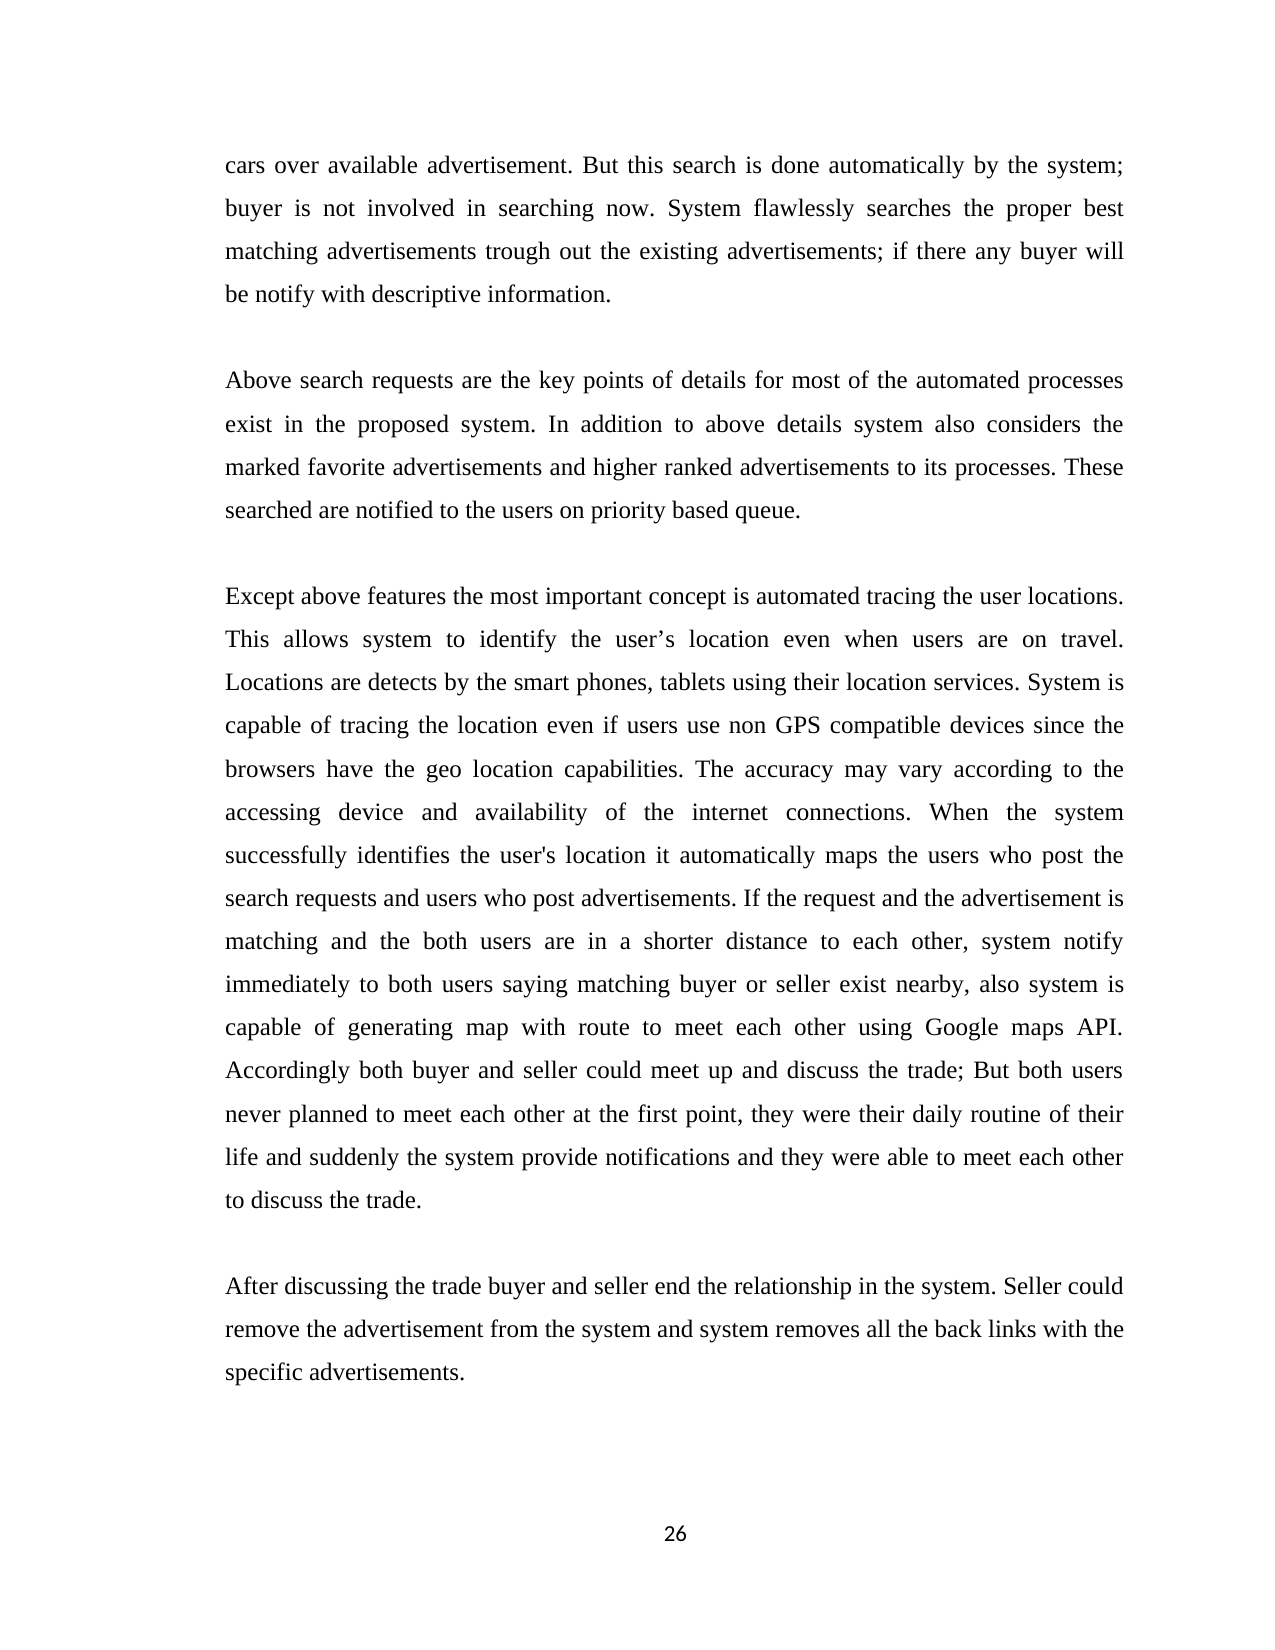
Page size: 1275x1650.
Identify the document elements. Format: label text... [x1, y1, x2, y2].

text Except above features the most important concept is automated tracing the user locations. This allows system to identify the user’s location even when users are on travel. Locations are detects by the smart phones, tablets using their location services. System is capable of tracing the location even if users use non GPS compatible devices since the browsers have the geo location capabilities. The accuracy may vary according to the accessing device and availability of the internet connections. When the system successfully identifies the user's location it automatically maps the users who post the search requests and users who post advertisements. If the request and the advertisement is matching and the both users are in a shorter distance to each other, system notify immediately to both users saying matching buyer or seller exist nearby, also system is capable of generating map with route to meet each other using Google maps API. Accordingly both buyer and seller could meet up and discuss the trade; But both users never planned to meet each other at the first point, they were their daily routine of their life and suddenly the system provide notifications and they were able to meet each other to discuss the trade. [225, 581, 1125, 1214]
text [225, 150, 1125, 308]
text Above search requests are the key points of details for most of the automated processes exist in the proposed system. In addition to above details system also considers the marked favorite advertisements and higher ranked advertisements to its processes. These searched are notified to the users on priority based queue. [225, 366, 1125, 524]
text After discussing the trade buyer and seller end the relationship in the system. Seller could remove the advertisement from the system and system removes all the back links with the specific advertisements. [225, 1271, 1125, 1386]
